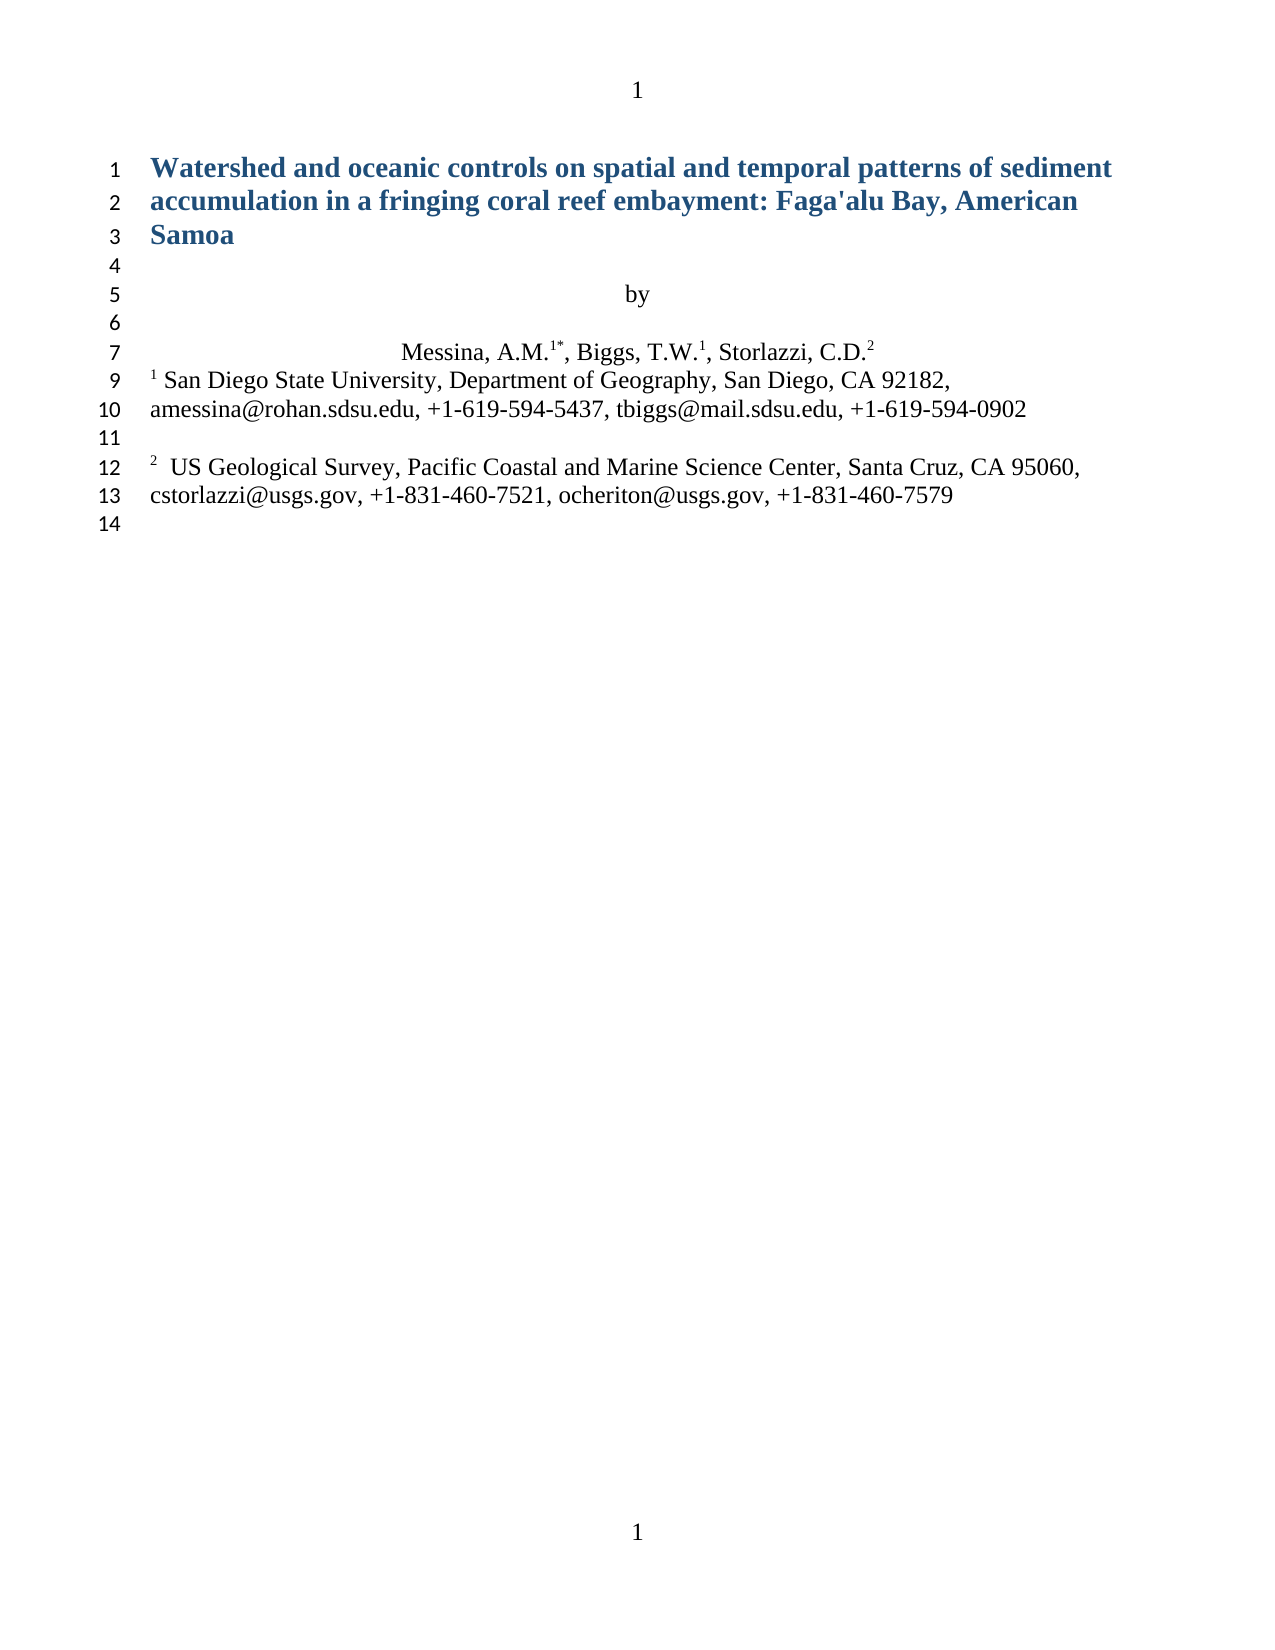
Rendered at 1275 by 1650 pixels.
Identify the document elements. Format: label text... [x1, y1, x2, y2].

text 1 San Diego State University, Department of Geography, San Diego, CA 92182, amessina@rohan.sdsu.edu, +1-619-594-5437, tbiggs@mail.sdsu.edu, +1-619-594-0902 [150, 366, 1125, 423]
subtitle Watershed and oceanic controls on spatial and temporal patterns of sediment accumulation in a fringing coral reef embayment: Faga'alu Bay, American Samoa [150, 150, 1125, 251]
text by [150, 279, 1125, 308]
text 2 US Geological Survey, Pacific Coastal and Marine Science Center, Santa Cruz, CA 95060, cstorlazzi@usgs.gov, +1-831-460-7521, ocheriton@usgs.gov, +1-831-460-7579 [150, 452, 1125, 509]
text Messina, A.M.1*, Biggs, T.W.1, Storlazzi, C.D.2 [150, 337, 1125, 366]
